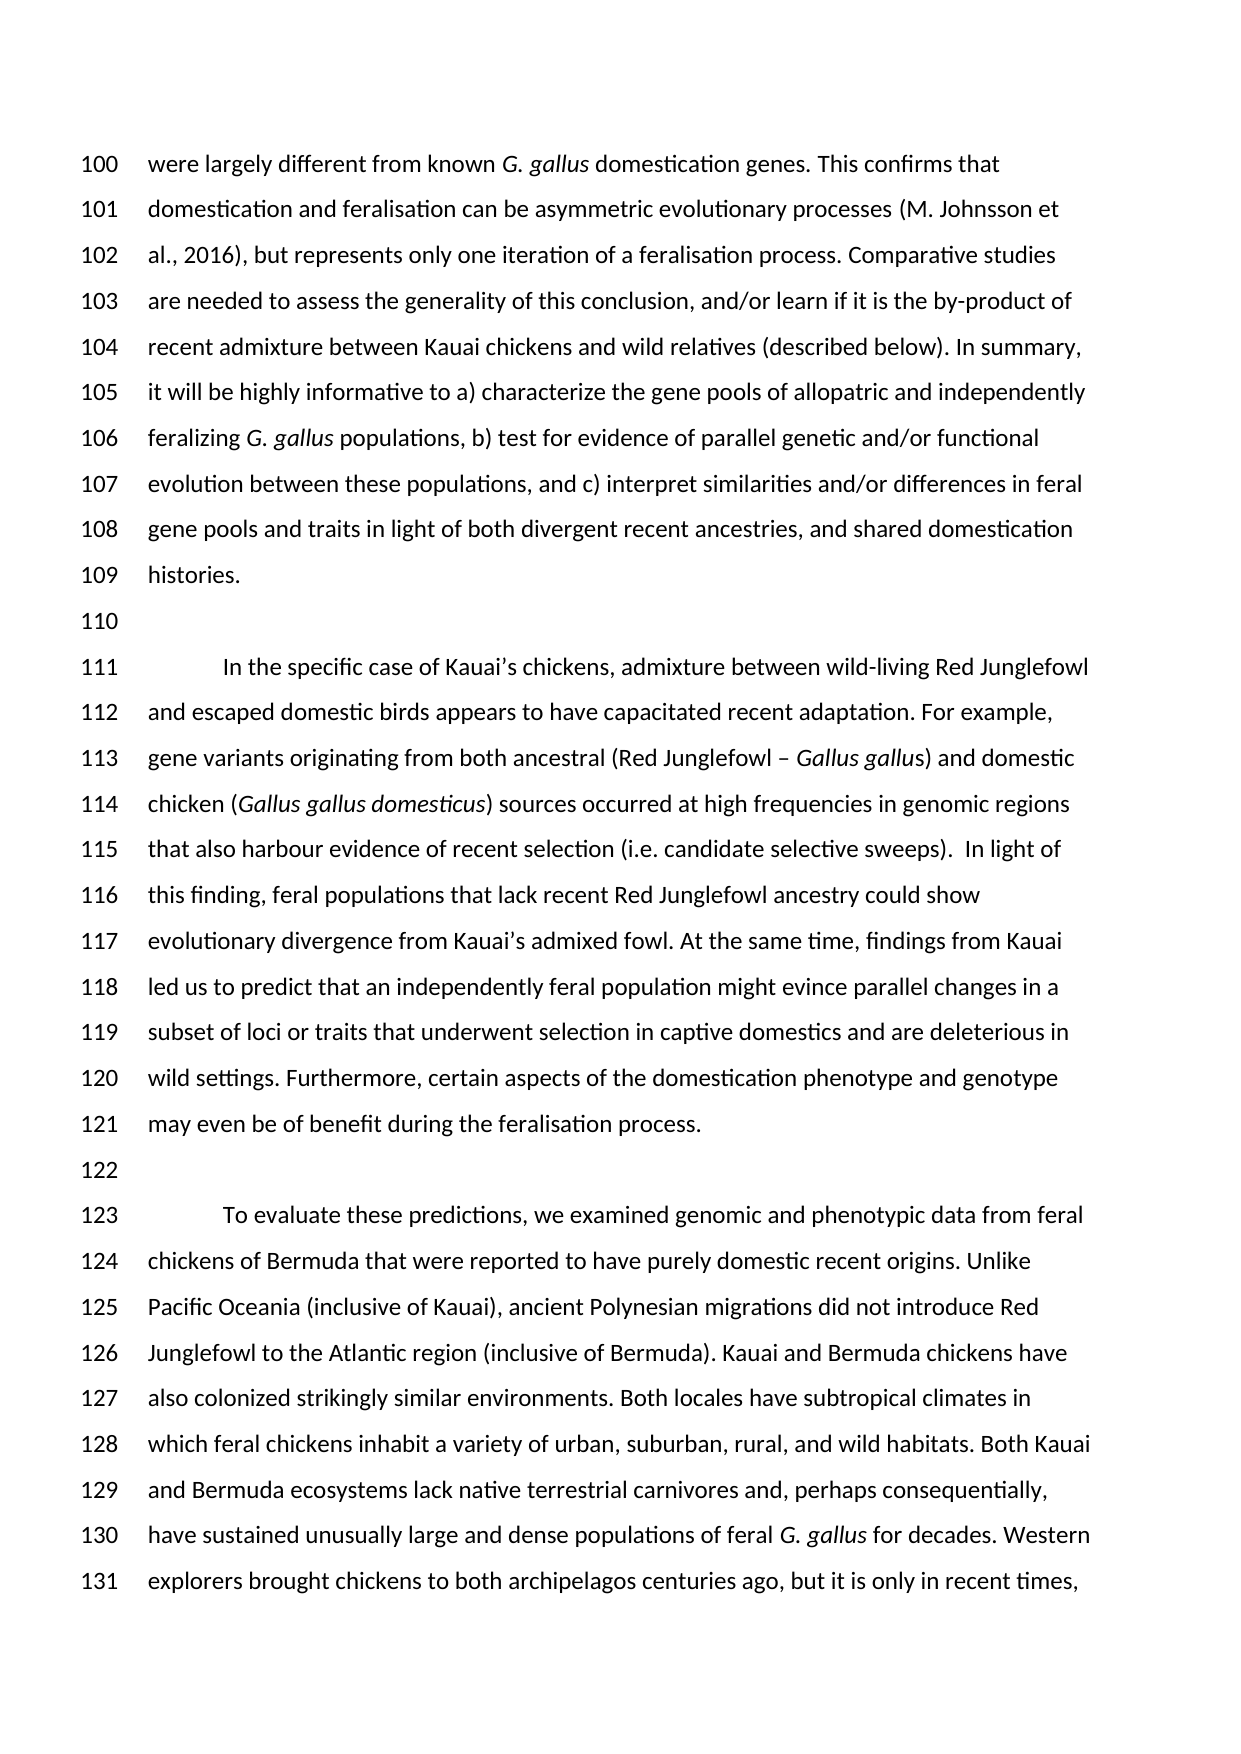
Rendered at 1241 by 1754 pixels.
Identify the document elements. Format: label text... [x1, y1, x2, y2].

text In the specific case of Kauai’s chickens, admixture between wild-living Red Junglefowl and escaped domestic birds appears to have capacitated recent adaptation. For example, gene variants originating from both ancestral (Red Junglefowl – Gallus gallus) and domestic chicken (Gallus gallus domesticus) sources occurred at high frequencies in genomic regions that also harbour evidence of recent selection (i.e. candidate selective sweeps). In light of this finding, feral populations that lack recent Red Junglefowl ancestry could show evolutionary divergence from Kauai’s admixed fowl. At the same time, findings from Kauai led us to predict that an independently feral population might evince parallel changes in a subset of loci or traits that underwent selection in captive domestics and are deleterious in wild settings. Furthermore, certain aspects of the domestication phenotype and genotype may even be of benefit during the feralisation process. [148, 651, 1092, 1138]
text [148, 1199, 1092, 1596]
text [148, 148, 1092, 590]
